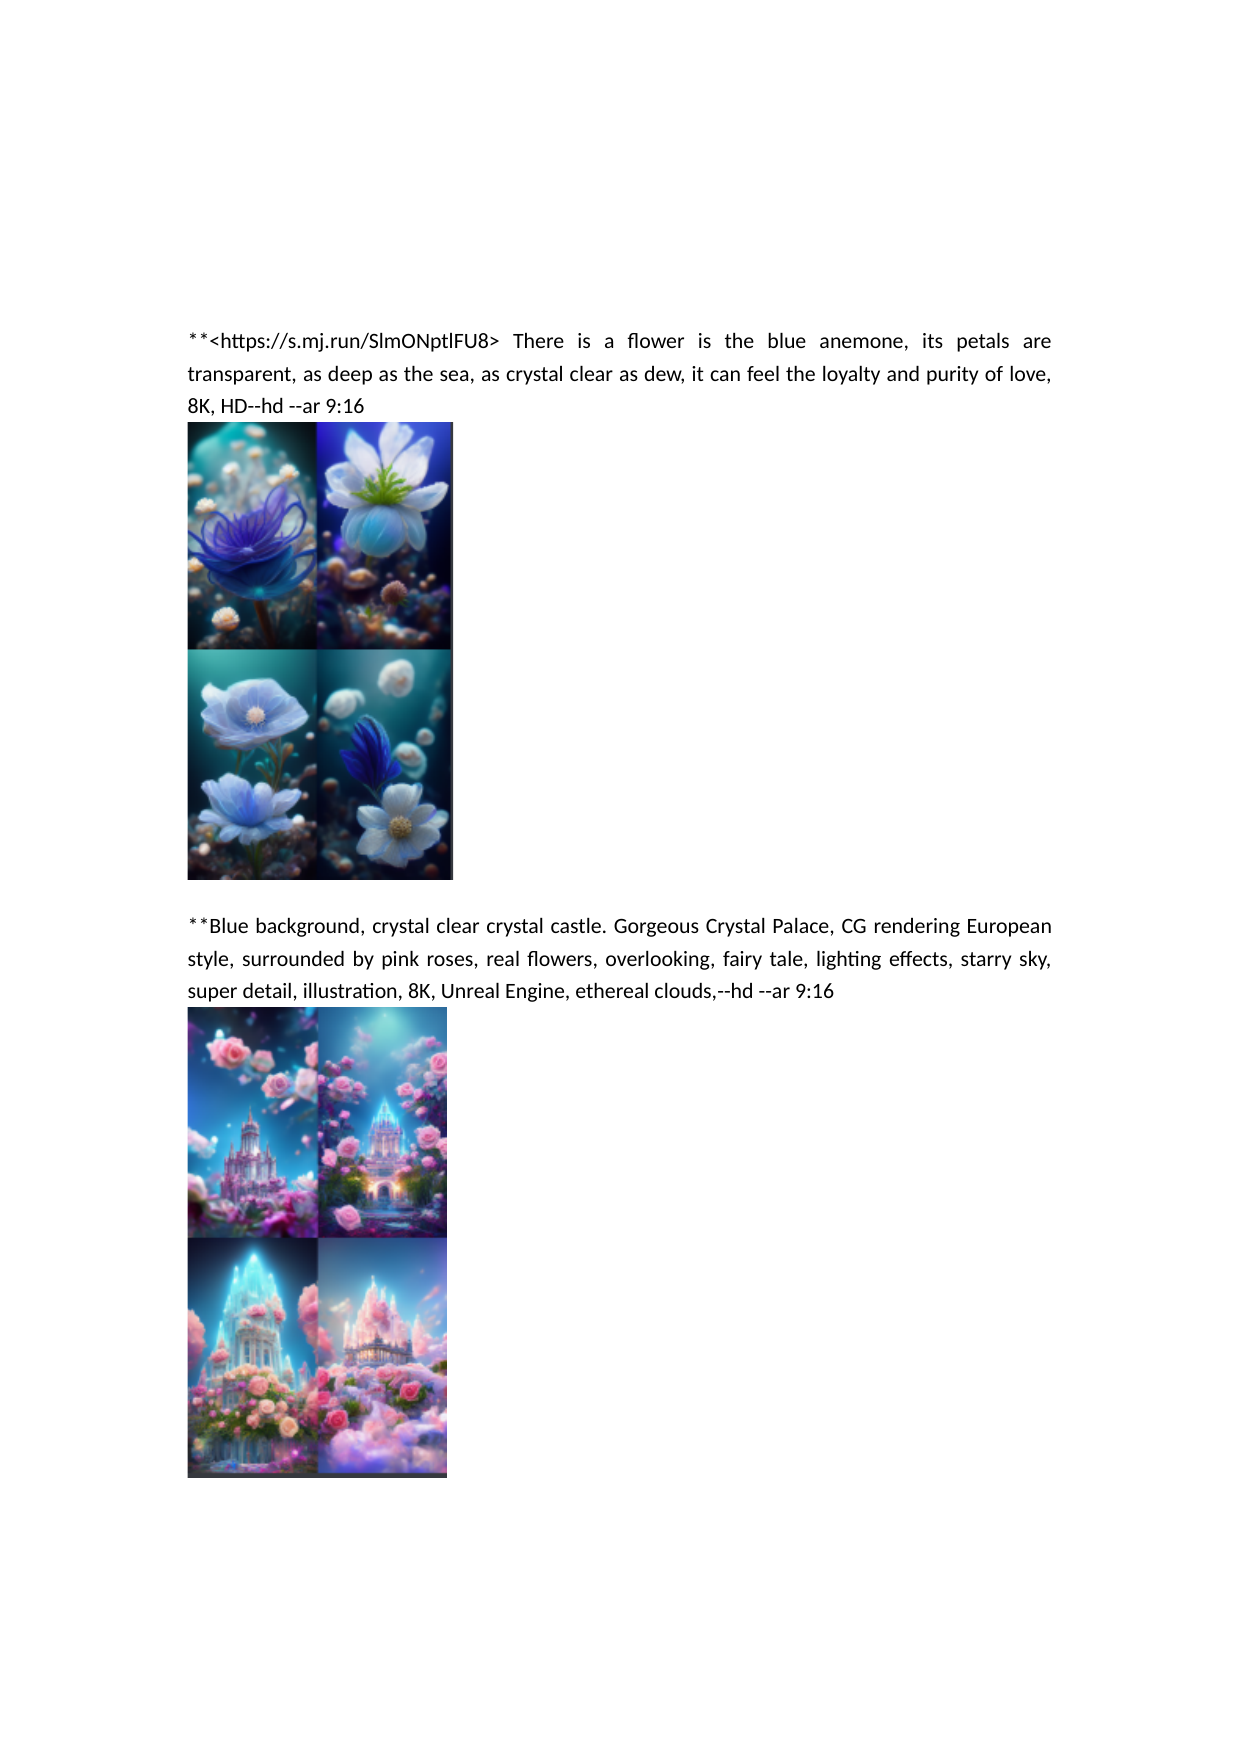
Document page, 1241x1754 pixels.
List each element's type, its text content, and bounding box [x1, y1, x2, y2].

picture [187, 1007, 447, 1478]
text **Blue background, crystal clear crystal castle. Gorgeous Crystal Palace, CG rendering European style, surrounded by pink roses, real flowers, overlooking, fairy tale, lighting effects, starry sky, super detail, illustration, 8K, Unreal Engine, ethereal clouds,--hd --ar 9:16 [187, 909, 1053, 1007]
text **<https://s.mj.run/SlmONptlFU8> There is a flower is the blue anemone, its petals are transparent, as deep as the sea, as crystal clear as dew, it can feel the loyalty and purity of love, 8K, HD--hd --ar 9:16 [187, 324, 1053, 422]
picture [187, 422, 454, 880]
